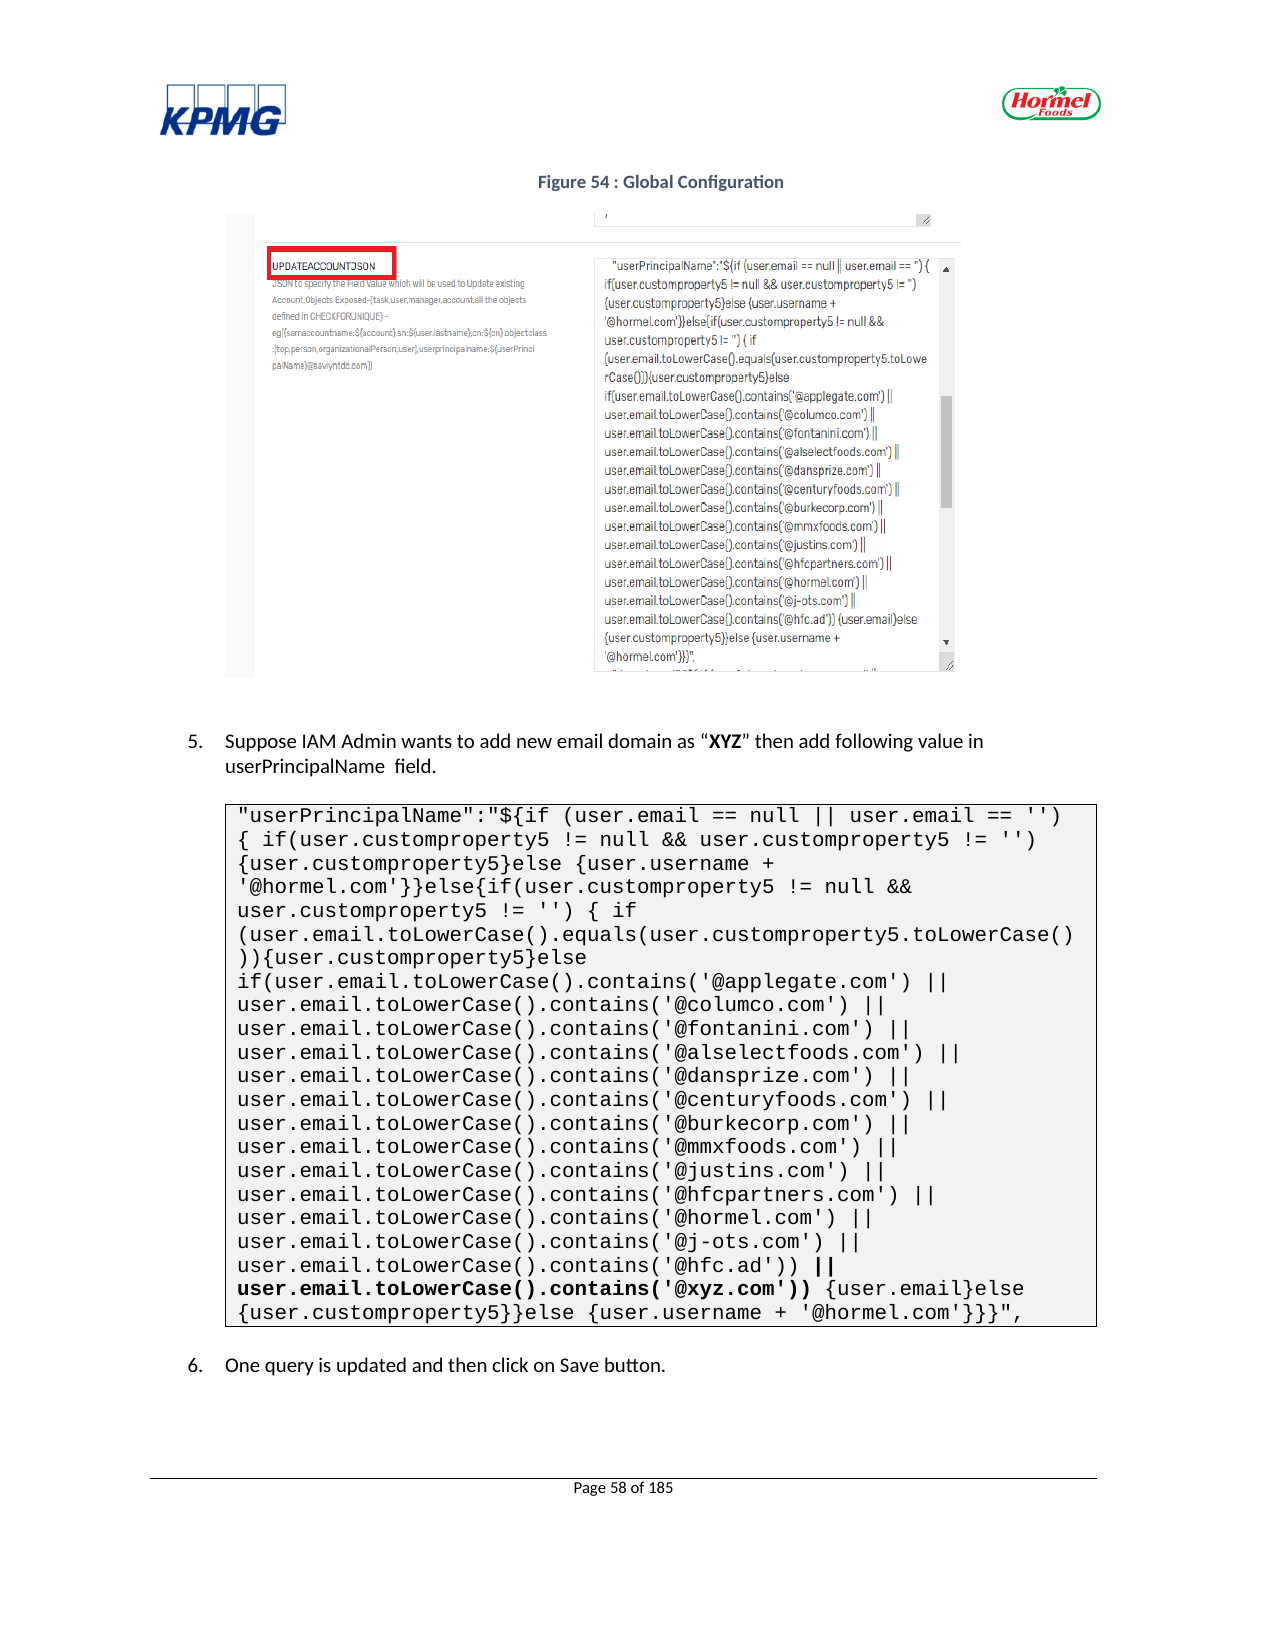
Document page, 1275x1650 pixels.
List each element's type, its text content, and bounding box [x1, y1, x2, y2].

text Figure 54 : Global Configuration [225, 171, 1097, 194]
picture [150, 75, 302, 146]
picture [988, 77, 1114, 140]
list One query is updated and then click on Save button. [187, 1352, 1097, 1377]
list Suppose IAM Admin wants to add new email domain as “XYZ” then add following value in userPrincipalName field. [187, 728, 1097, 779]
table_header "userPrincipalName":"${if (user.email == null || user.email == '') { if(user.customproperty5 != null && user.customproperty5 != '') {user.customproperty5}else {user.username + '@hormel.com'}}else{if(user.customproperty5 != null && user.customproperty5 != '') { if (user.email.toLowerCase().equals(user.customproperty5.toLowerCase())){user.customproperty5}else if(user.email.toLowerCase().contains('@applegate.com') || user.email.toLowerCase().contains('@columco.com') || user.email.toLowerCase().contains('@fontanini.com') || user.email.toLowerCase().contains('@alselectfoods.com') || user.email.toLowerCase().contains('@dansprize.com') || user.email.toLowerCase().contains('@centuryfoods.com') || user.email.toLowerCase().contains('@burkecorp.com') || user.email.toLowerCase().contains('@mmxfoods.com') || user.email.toLowerCase().contains('@justins.com') || user.email.toLowerCase().contains('@hfcpartners.com') || user.email.toLowerCase().contains('@hormel.com') || user.email.toLowerCase().contains('@j-ots.com') || user.email.toLowerCase().contains('@hfc.ad')) || user.email.toLowerCase().contains('@xyz.com')) {user.email}else {user.customproperty5}}else {user.username + '@hormel.com'}}}", [226, 805, 1096, 1326]
picture [225, 214, 974, 678]
